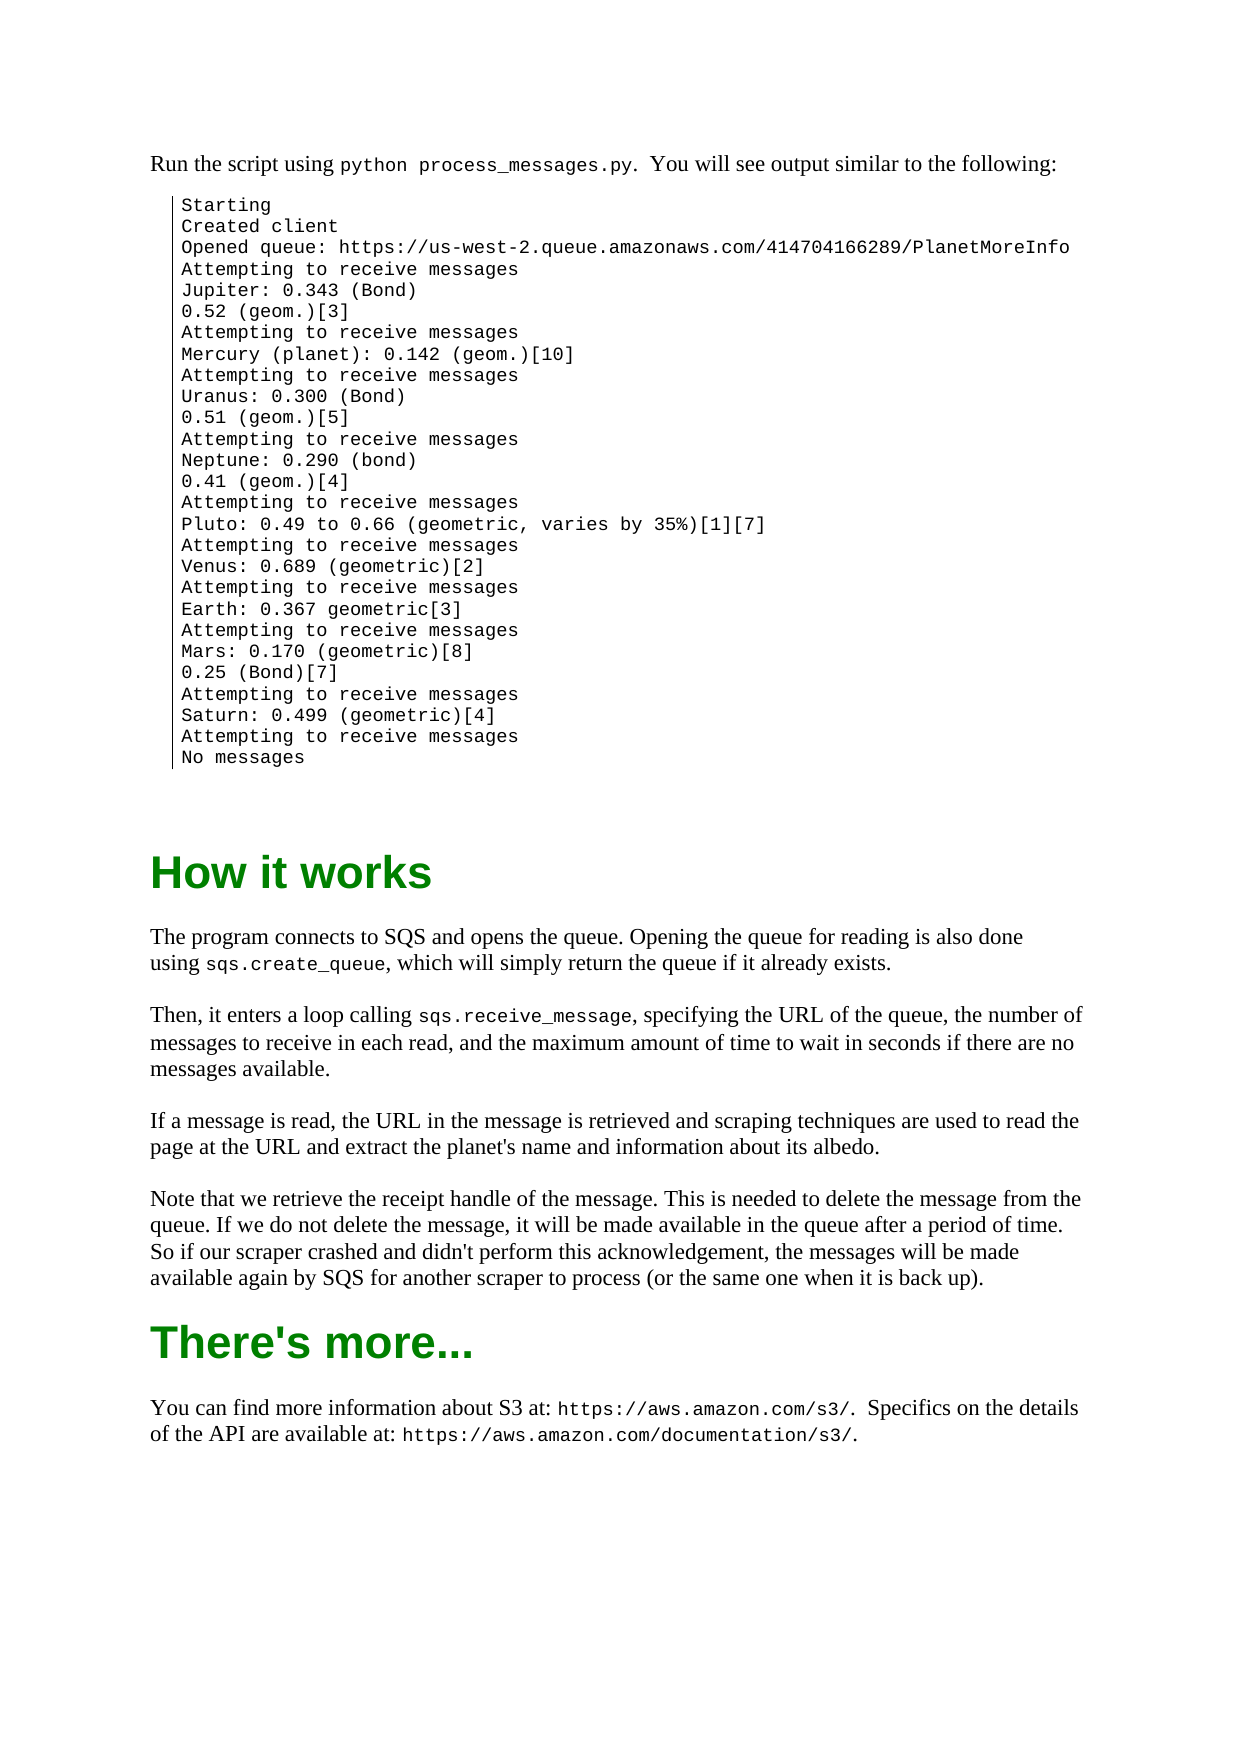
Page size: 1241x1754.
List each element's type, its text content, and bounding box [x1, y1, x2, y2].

text Then, it enters a loop calling sqs.receive_message, specifying the URL of the queue, the number of messages to receive in each read, and the maximum amount of time to wait in seconds if there are no messages available. [150, 1001, 1090, 1081]
text Starting Created client Opened queue: https://us-west-2.queue.amazonaws.com/414704166289/PlanetMoreInfo Attempting to receive messages Jupiter: 0.343 (Bond) 0.52 (geom.)[3] Attempting to receive messages Mercury (planet): 0.142 (geom.)[10] Attempting to receive messages Uranus: 0.300 (Bond) 0.51 (geom.)[5] Attempting to receive messages Neptune: 0.290 (bond) 0.41 (geom.)[4] Attempting to receive messages Pluto: 0.49 to 0.66 (geometric, varies by 35%)[1][7] Attempting to receive messages Venus: 0.689 (geometric)[2] Attempting to receive messages Earth: 0.367 geometric[3] Attempting to receive messages Mars: 0.170 (geometric)[8] 0.25 (Bond)[7] Attempting to receive messages Saturn: 0.499 (geometric)[4] Attempting to receive messages No messages [173, 196, 1090, 769]
text You can find more information about S3 at: https://aws.amazon.com/s3/. Specifics on the details of the API are available at: https://aws.amazon.com/documentation/s3/. [150, 1393, 1090, 1447]
text Note that we retrieve the receipt handle of the message. This is needed to delete the message from the queue. If we do not delete the message, it will be made available in the queue after a period of time. So if our scraper crashed and didn't perform this acknowledgement, the messages will be made available again by SQS for another scraper to process (or the same one when it is back up). [150, 1184, 1090, 1291]
text The program connects to SQS and opens the queue. Opening the queue for reading is also done using sqs.create_queue, which will simply return the queue if it already exists. [150, 923, 1090, 976]
subtitle How it works [150, 845, 1090, 898]
text If a message is read, the URL in the message is retrieved and scraping techniques are used to read the page at the URL and extract the planet's name and information about its albedo. [150, 1106, 1090, 1159]
subtitle There's more... [150, 1316, 1090, 1368]
text Run the script using python process_messages.py. You will see output similar to the following: [150, 150, 1090, 177]
